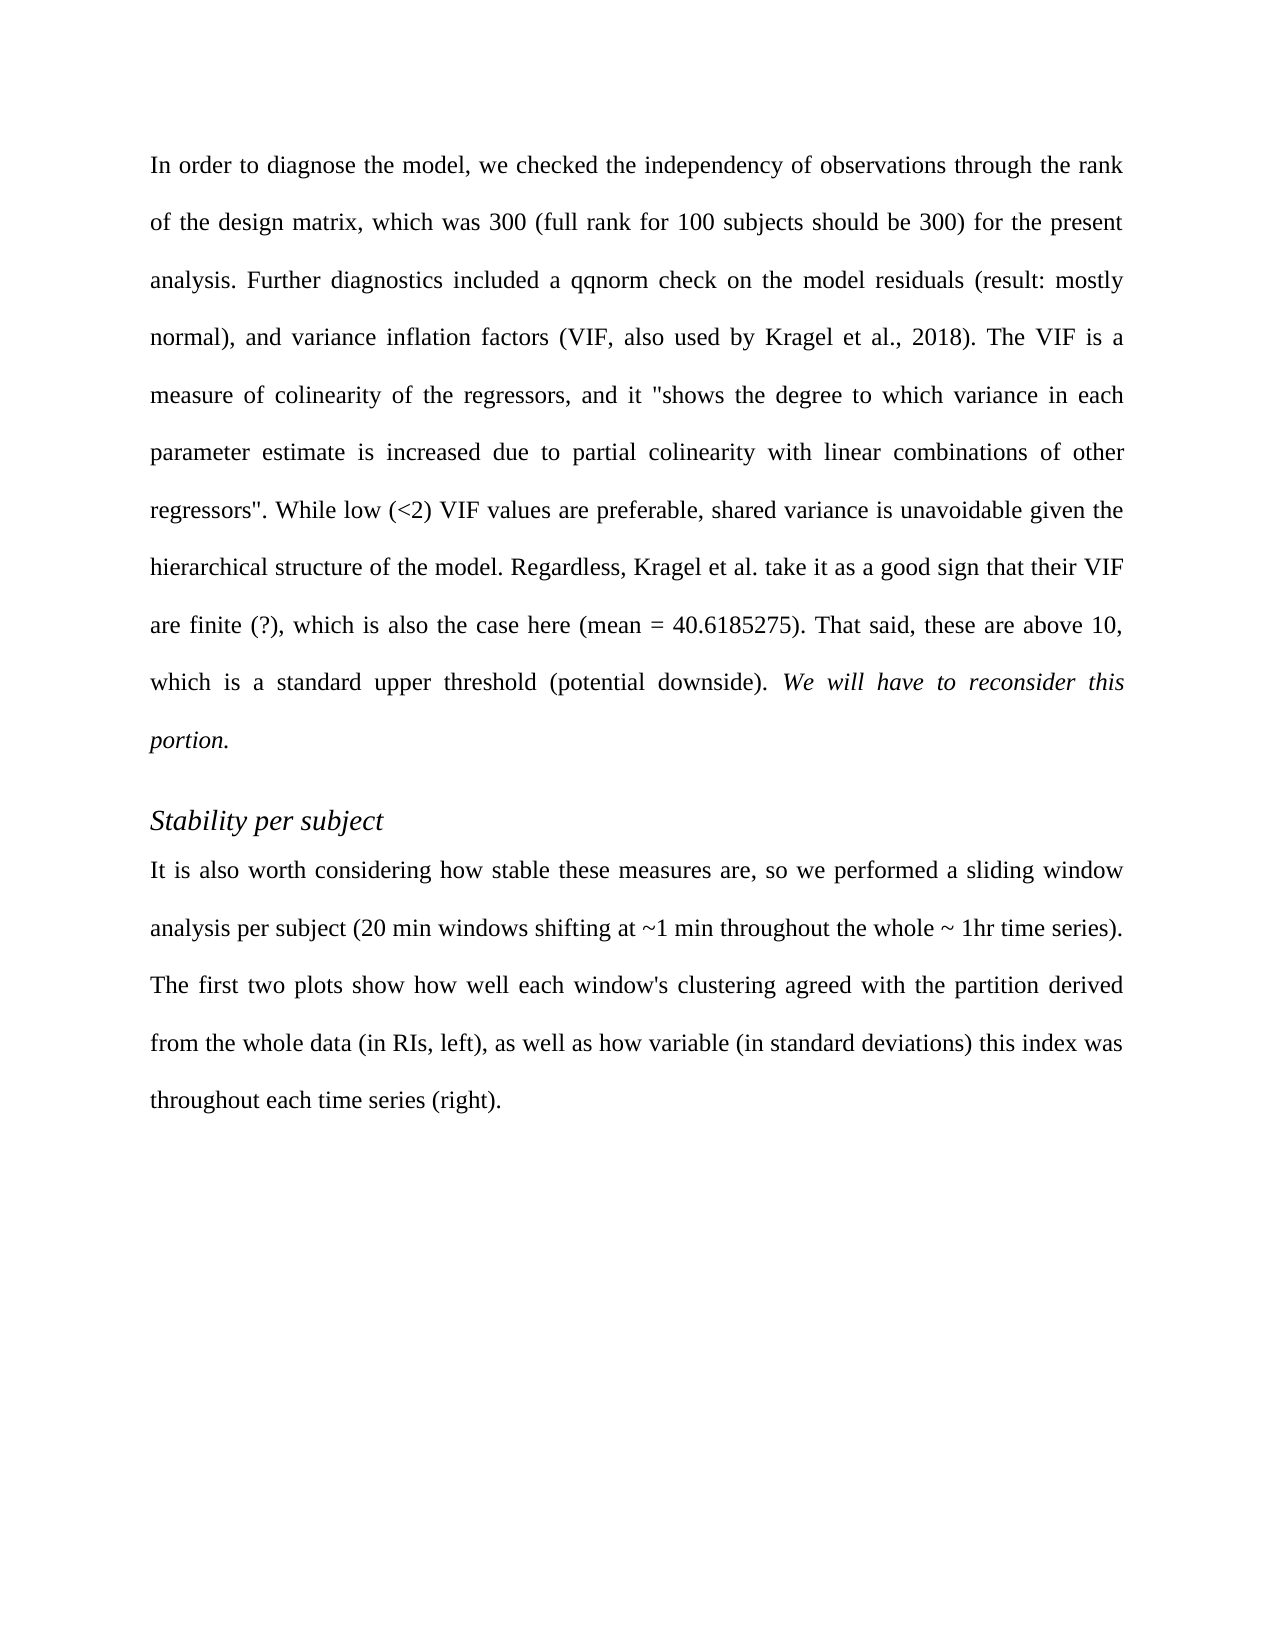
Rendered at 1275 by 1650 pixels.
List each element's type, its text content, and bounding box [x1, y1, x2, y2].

text It is also worth considering how stable these measures are, so we performed a sliding window analysis per subject (20 min windows shifting at ~1 min throughout the whole ~ 1hr time series). The first two plots show how well each window's clustering agreed with the partition derived from the whole data (in RIs, left), as well as how variable (in standard deviations) this index was throughout each time series (right). [150, 856, 1125, 1114]
subtitle Stability per subject [150, 803, 1125, 837]
text In order to diagnose the model, we checked the independency of observations through the rank of the design matrix, which was 300 (full rank for 100 subjects should be 300) for the present analysis. Further diagnostics included a qqnorm check on the model residuals (result: mostly normal), and variance inflation factors (VIF, also used by Kragel et al., 2018). The VIF is a measure of colinearity of the regressors, and it "shows the degree to which variance in each parameter estimate is increased due to partial colinearity with linear combinations of other regressors". While low (<2) VIF values are preferable, shared variance is unavoidable given the hierarchical structure of the model. Regardless, Kragel et al. take it as a good sign that their VIF are finite (?), which is also the case here (mean = 40.6185275). That said, these are above 10, which is a standard upper threshold (potential downside). We will have to reconsider this portion. [150, 150, 1125, 754]
